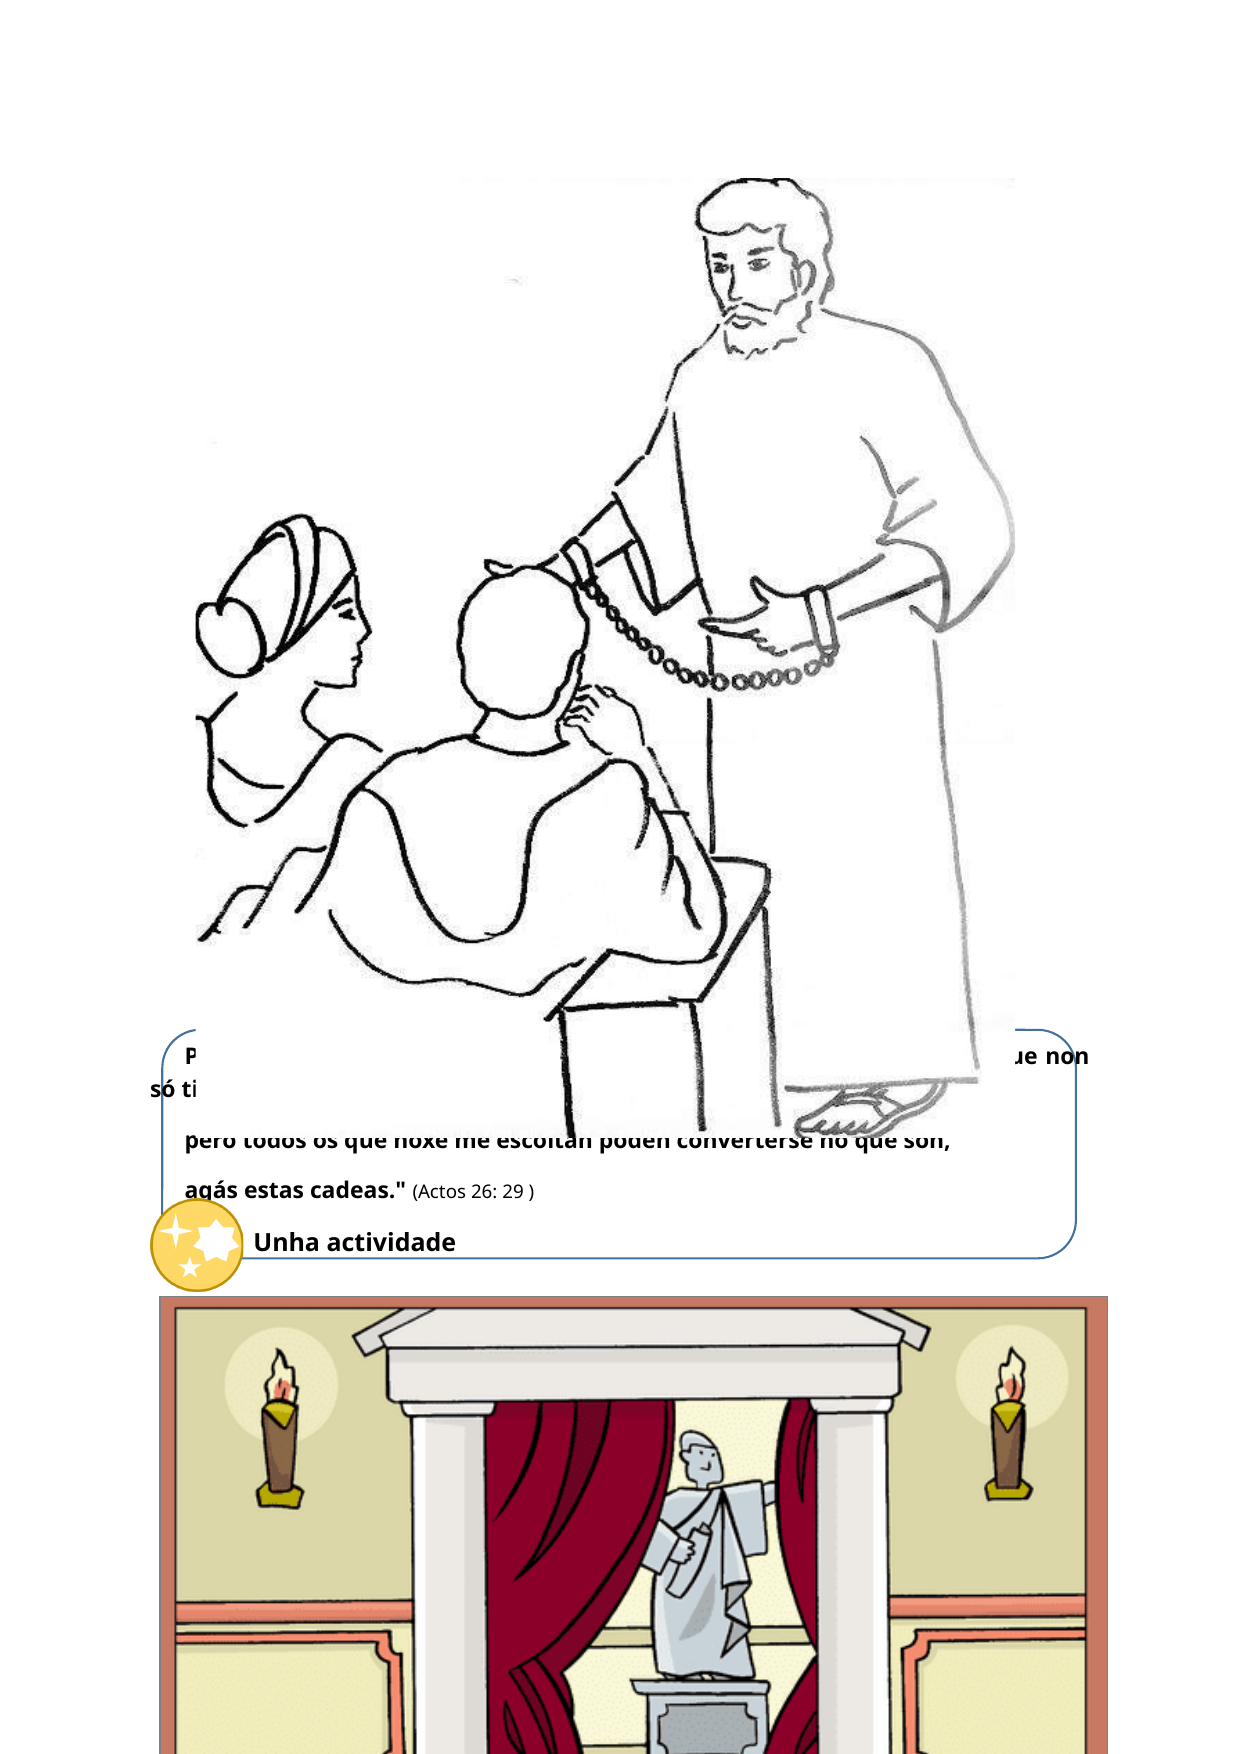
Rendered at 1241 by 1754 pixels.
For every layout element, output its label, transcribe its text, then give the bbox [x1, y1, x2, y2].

picture [195, 178, 1016, 1138]
picture [150, 1198, 244, 1292]
picture [161, 1297, 1107, 1754]
text Paul respondeulle: "Por pouco tempo ou moito tempo, pídolle a Deus que non só ti [1016, 1040, 1090, 1105]
text pero todos os que hoxe me escoitan poden converterse no que son, [150, 1124, 1090, 1155]
text Unha actividade [244, 1225, 1090, 1259]
text agás estas cadeas." (Actos 26: 29 ) [150, 1174, 1090, 1206]
